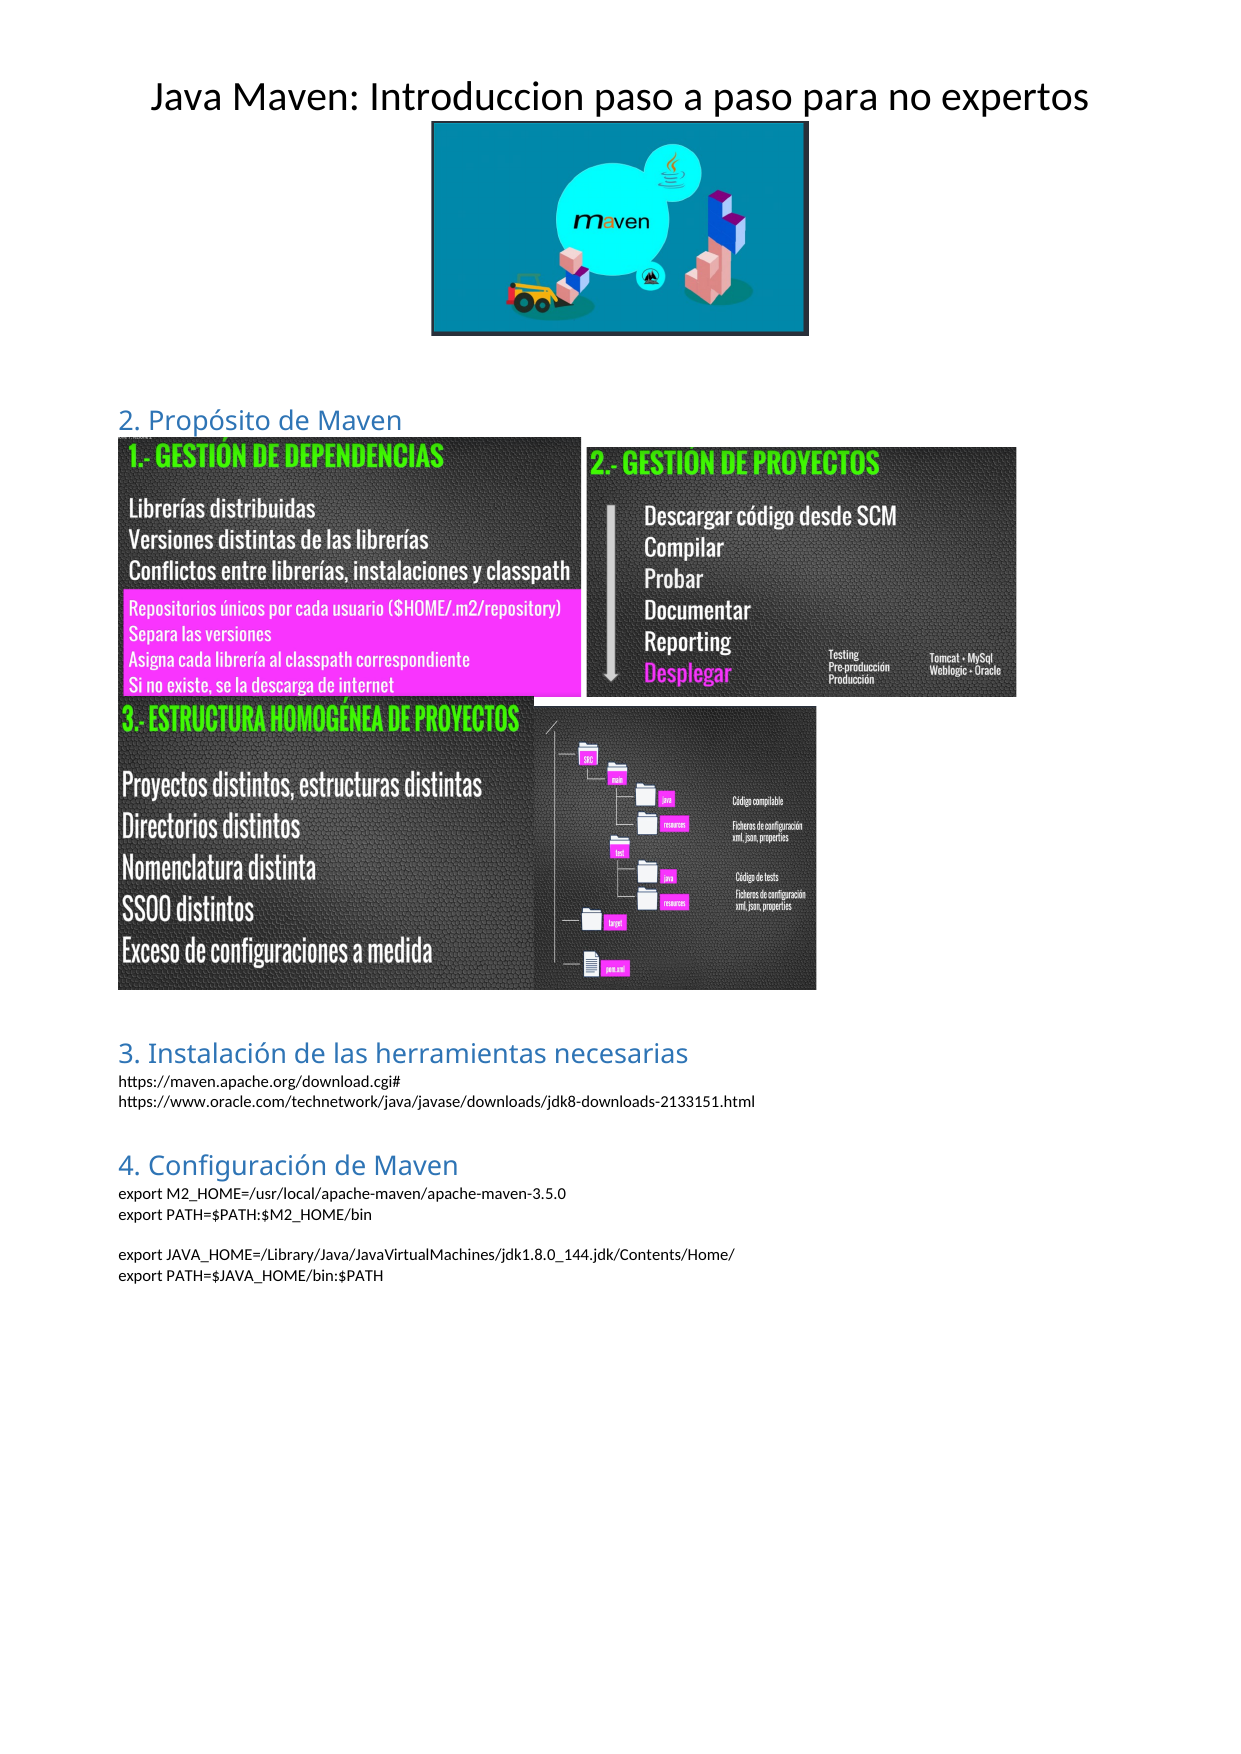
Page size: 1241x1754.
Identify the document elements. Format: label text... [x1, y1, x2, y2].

text https://www.oracle.com/technetwork/java/javase/downloads/jdk8-downloads-2133151.html [118, 1092, 1122, 1112]
subtitle 4. Configuración de Maven [118, 1147, 1122, 1184]
subtitle 3. Instalación de las herramientas necesarias [118, 1034, 1122, 1071]
text export PATH=$JAVA_HOME/bin:$PATH [118, 1265, 1122, 1285]
subtitle 2. Propósito de Maven [118, 401, 1122, 438]
text export M2_HOME=/usr/local/apache-maven/apache-maven-3.5.0 [118, 1184, 1122, 1204]
text Java Maven: Introduccion paso a paso para no expertos [118, 70, 1122, 121]
picture [431, 121, 809, 336]
picture [118, 437, 817, 990]
text export JAVA_HOME=/Library/Java/JavaVirtualMachines/jdk1.8.0_144.jdk/Contents/Home/ [118, 1244, 1122, 1265]
picture [586, 447, 1017, 697]
text export PATH=$PATH:$M2_HOME/bin [118, 1204, 1122, 1224]
text https://maven.apache.org/download.cgi# [118, 1071, 1122, 1092]
